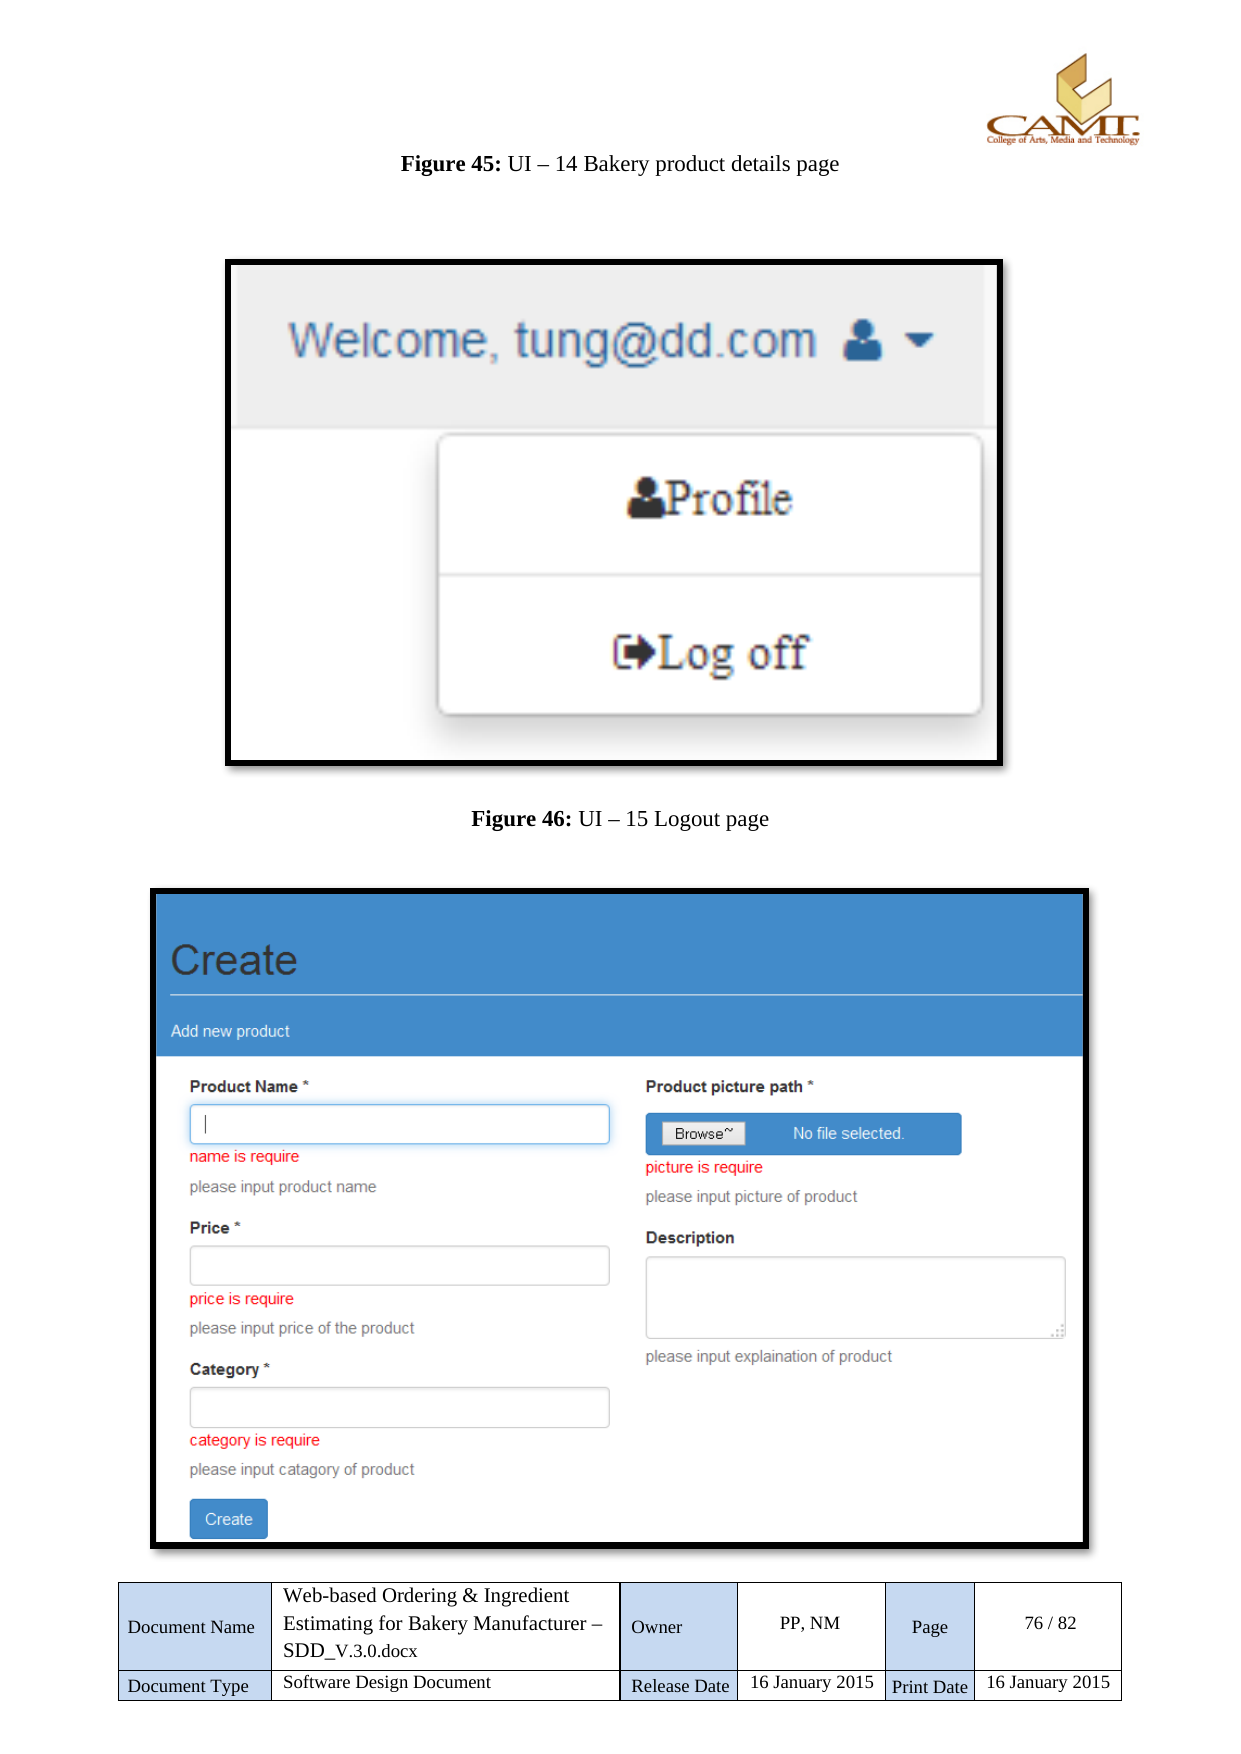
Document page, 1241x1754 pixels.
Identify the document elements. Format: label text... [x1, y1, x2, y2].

picture [231, 265, 997, 760]
list Figure 45: UI – 14 Bakery product details page [150, 150, 1090, 176]
picture [156, 894, 1083, 1542]
list Figure 46: UI – 15 Logout page [150, 805, 1090, 832]
picture [978, 46, 1144, 147]
